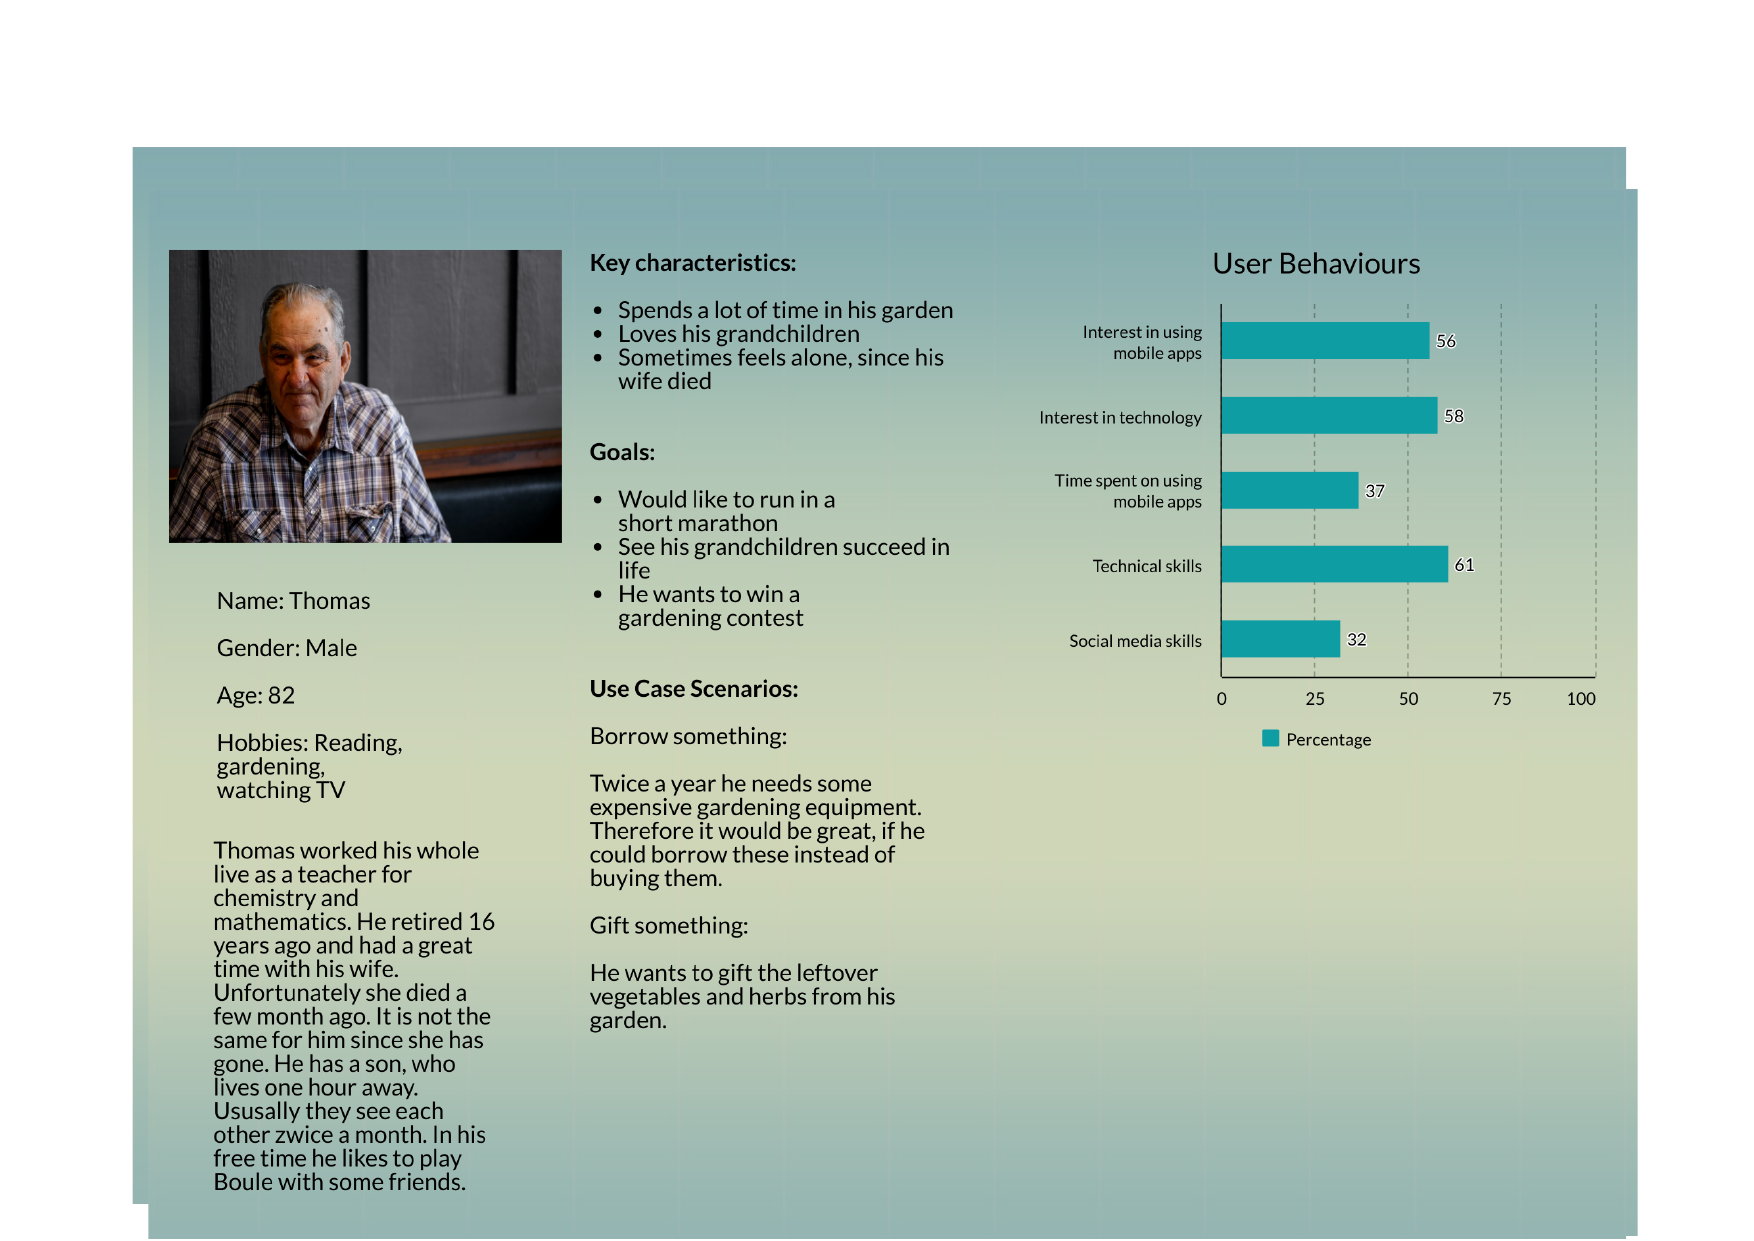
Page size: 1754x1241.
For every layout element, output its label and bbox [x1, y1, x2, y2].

picture [132, 147, 1637, 1239]
